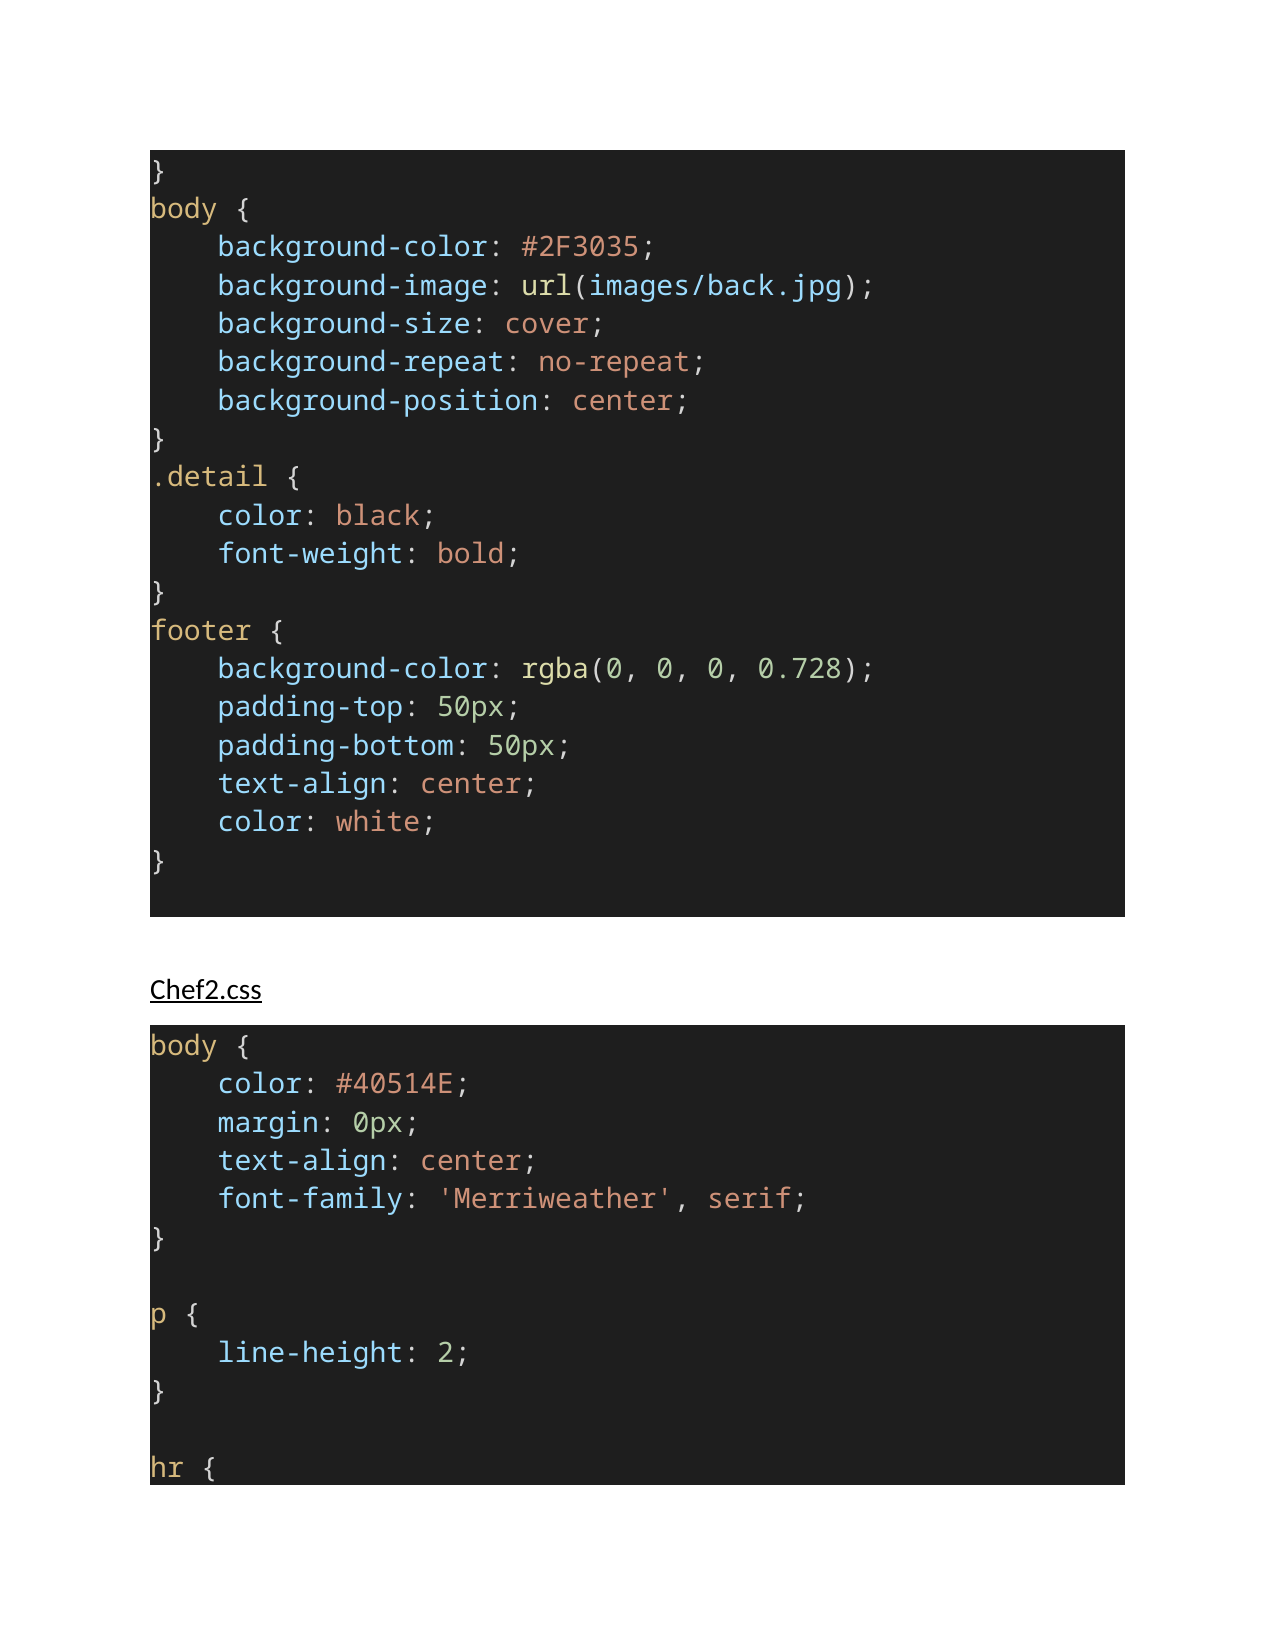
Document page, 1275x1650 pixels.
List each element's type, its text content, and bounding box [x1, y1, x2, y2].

text p { [150, 1294, 1125, 1332]
text padding-bottom: 50px; [150, 725, 1125, 763]
text text-align: center; [150, 763, 1125, 802]
text background-color: rgba(0, 0, 0, 0.728); [150, 648, 1125, 687]
text background-position: center; [150, 380, 1125, 418]
text } [150, 1370, 1125, 1409]
text color: #40514E; [150, 1064, 1125, 1102]
text padding-top: 50px; [150, 687, 1125, 725]
text footer { [150, 610, 1125, 648]
text hr { [150, 1447, 1125, 1485]
text color: black; [150, 495, 1125, 533]
text text-align: center; [150, 1140, 1125, 1179]
text font-weight: bold; [150, 533, 1125, 572]
text } [150, 150, 1125, 188]
text body { [150, 188, 1125, 227]
text } [150, 572, 1125, 610]
text Chef2.css [150, 971, 1125, 1007]
text .detail { [150, 457, 1125, 495]
text background-size: cover; [150, 303, 1125, 342]
text background-image: url(images/back.jpg); [150, 265, 1125, 303]
text } [150, 840, 1125, 878]
text background-color: #2F3035; [150, 227, 1125, 265]
text font-family: 'Merriweather', serif; [150, 1179, 1125, 1217]
text body { [150, 1025, 1125, 1064]
text background-repeat: no-repeat; [150, 342, 1125, 380]
text } [150, 418, 1125, 457]
text color: white; [150, 802, 1125, 840]
text margin: 0px; [150, 1102, 1125, 1140]
text } [150, 1217, 1125, 1255]
text line-height: 2; [150, 1332, 1125, 1370]
